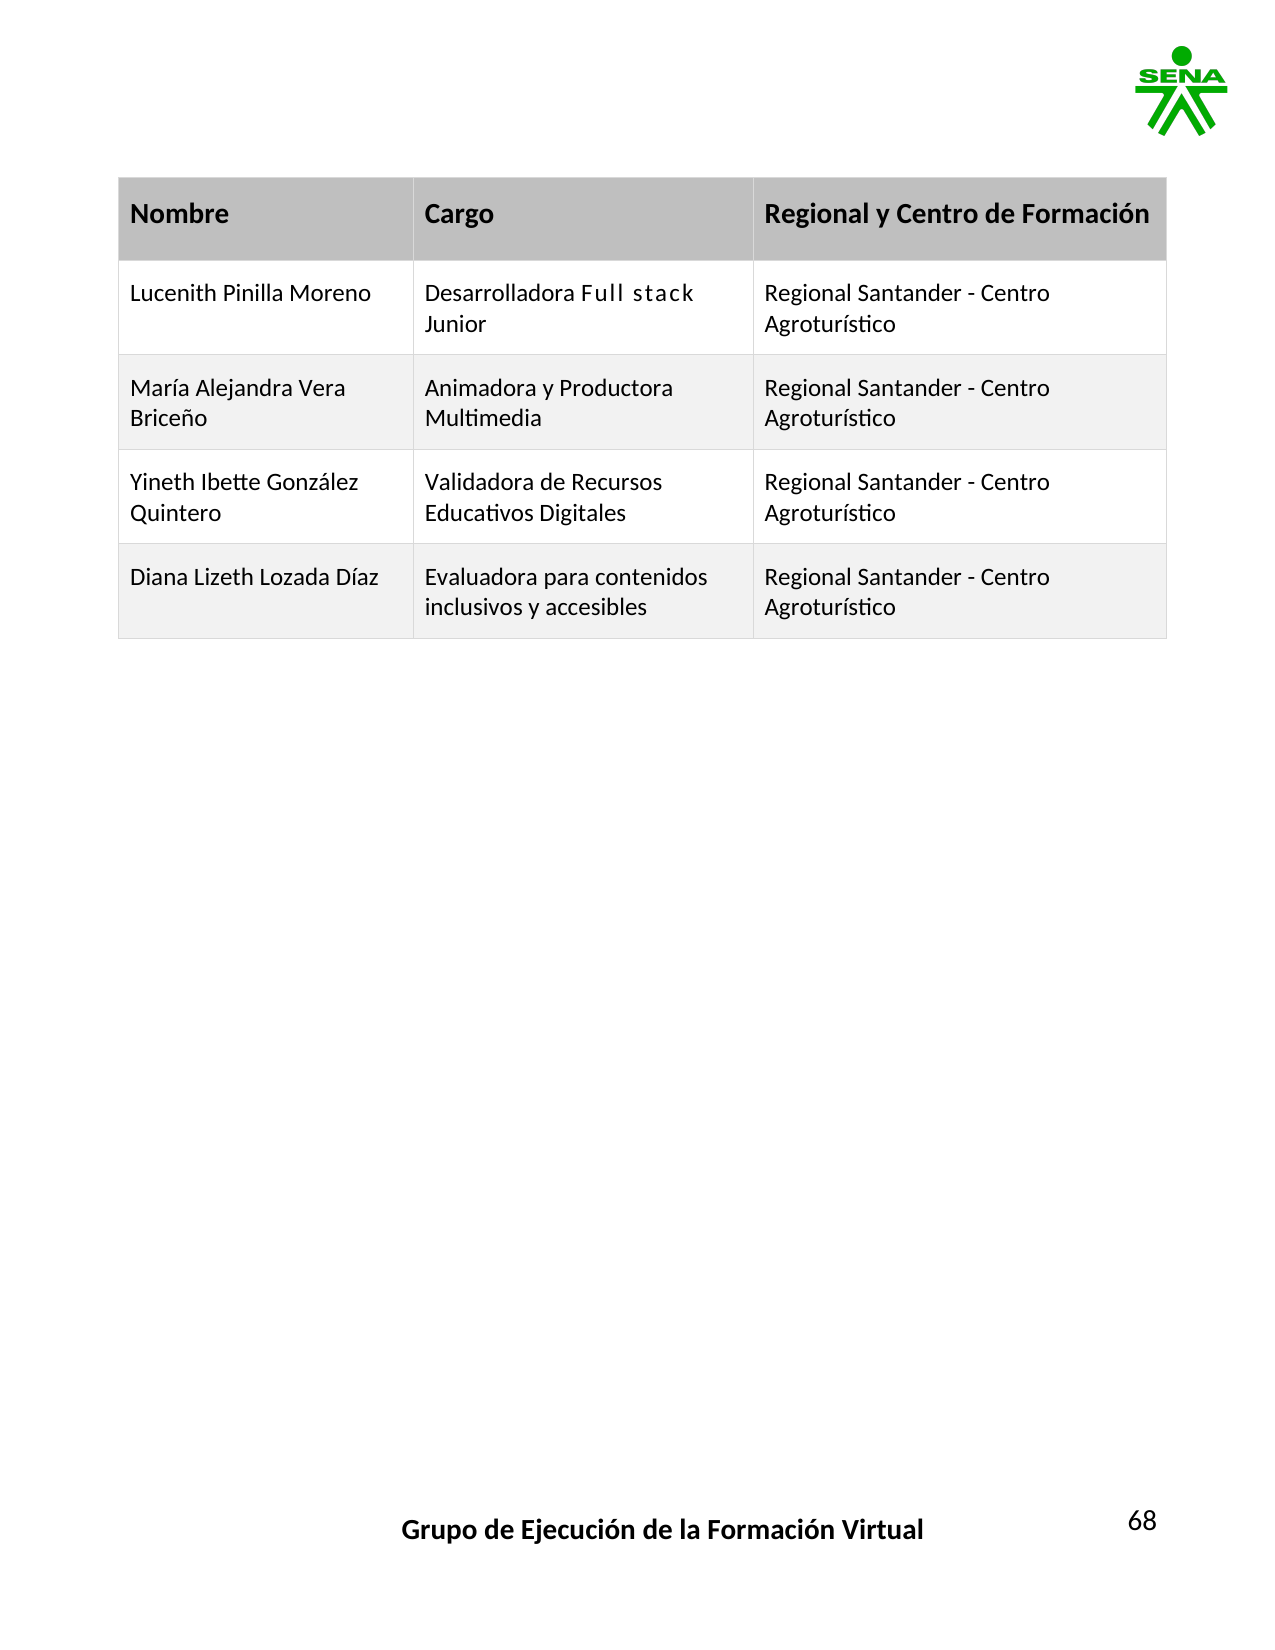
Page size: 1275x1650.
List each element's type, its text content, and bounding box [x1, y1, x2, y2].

table_cell Regional Santander - Centro Agroturístico [754, 355, 1166, 449]
table_header Nombre [119, 178, 413, 260]
table_cell Regional Santander - Centro Agroturístico [754, 261, 1166, 354]
table_cell Diana Lizeth Lozada Díaz [119, 544, 413, 638]
table_cell Animadora y Productora Multimedia [414, 355, 753, 449]
table_cell Regional Santander - Centro Agroturístico [754, 450, 1166, 543]
table_header Cargo [414, 178, 753, 260]
table_cell Yineth Ibette González Quintero [119, 450, 413, 543]
table_cell María Alejandra Vera Briceño [119, 355, 413, 449]
table_cell Evaluadora para contenidos inclusivos y accesibles [414, 544, 753, 638]
table_header Regional y Centro de Formación [754, 178, 1166, 260]
picture [1135, 46, 1228, 136]
table_cell Validadora de Recursos Educativos Digitales [414, 450, 753, 543]
table_cell Regional Santander - Centro Agroturístico [754, 544, 1166, 638]
table_cell Desarrolladora Full stack Junior [414, 261, 753, 354]
table_cell Lucenith Pinilla Moreno [119, 261, 413, 354]
